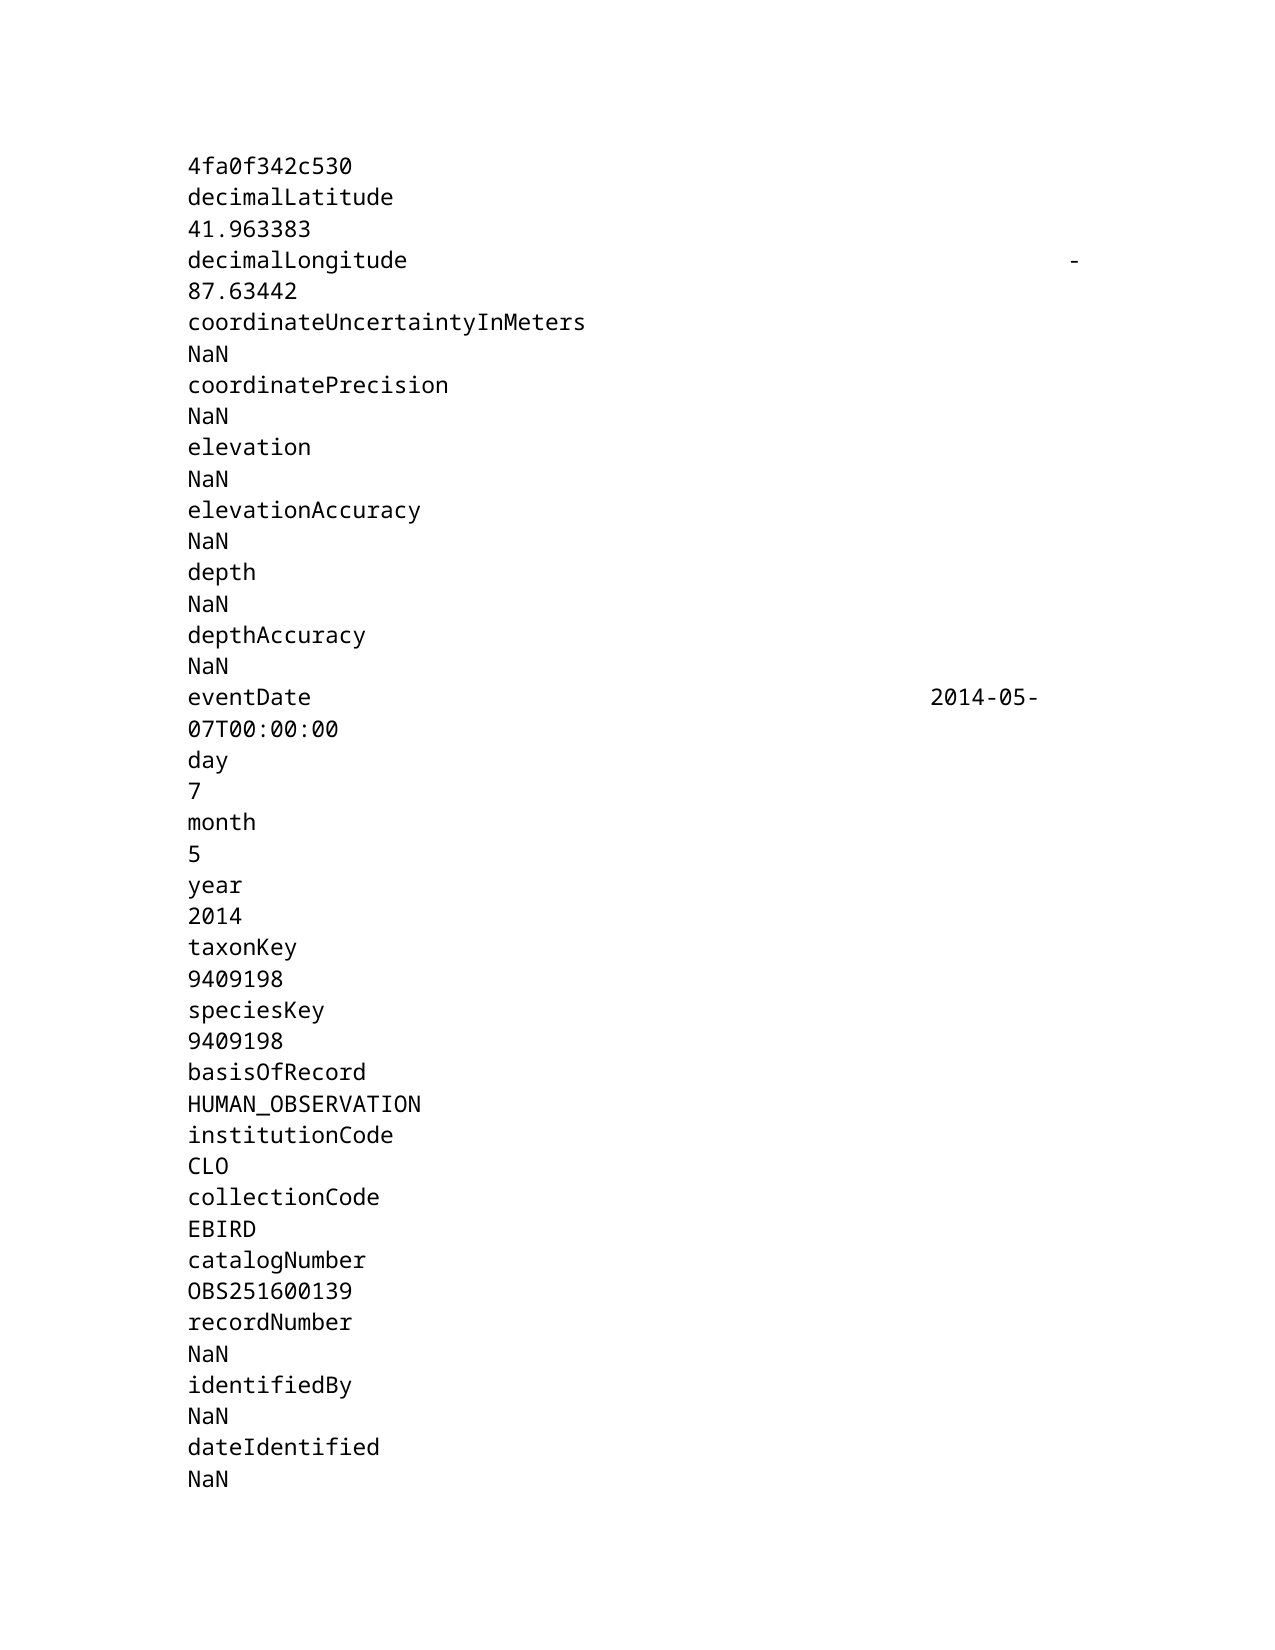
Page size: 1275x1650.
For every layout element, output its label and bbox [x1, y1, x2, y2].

text [187, 150, 1087, 1494]
